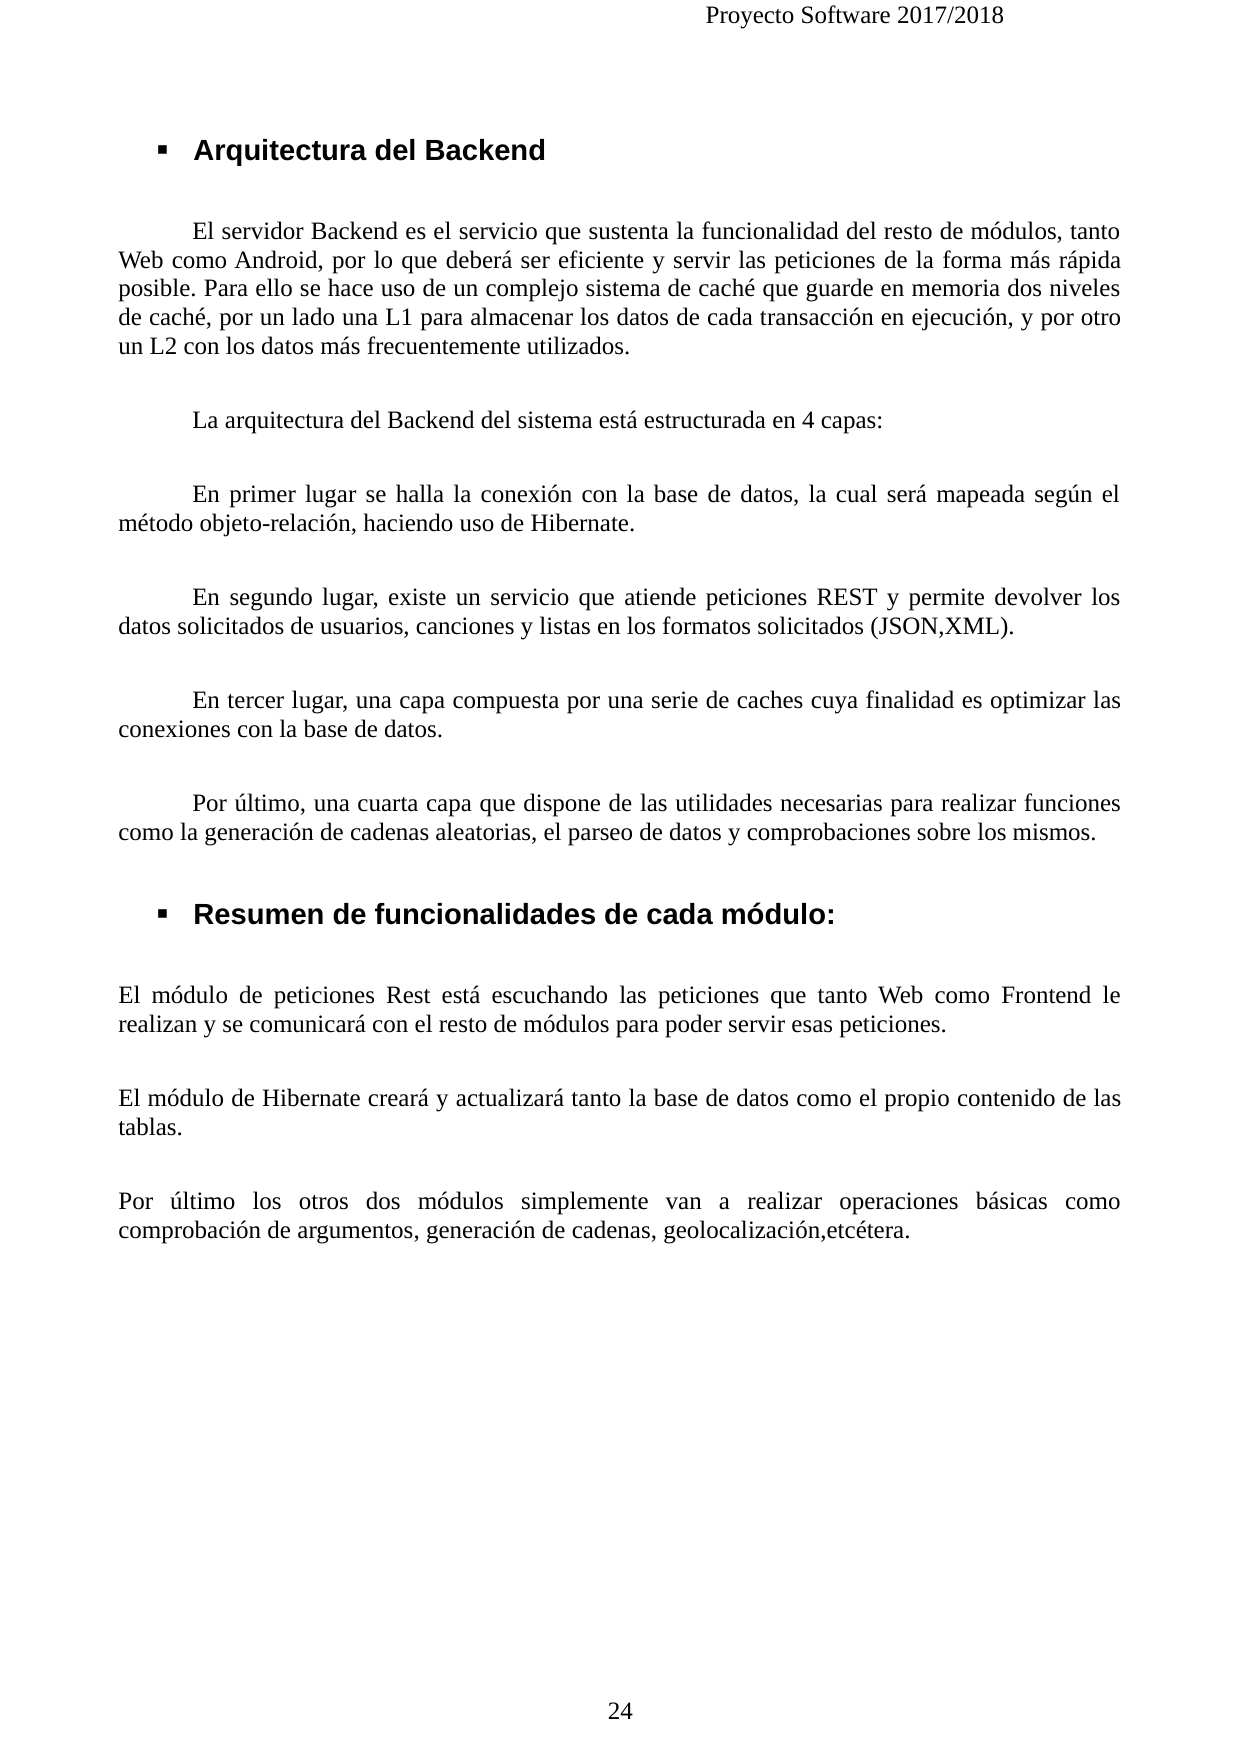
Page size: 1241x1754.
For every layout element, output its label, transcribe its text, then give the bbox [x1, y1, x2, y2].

text Por último, una cuarta capa que dispone de las utilidades necesarias para realizar funciones como la generación de cadenas aleatorias, el parseo de datos y comprobaciones sobre los mismos. [118, 788, 1122, 846]
text La arquitectura del Backend del sistema está estructurada en 4 capas: [118, 405, 1122, 434]
text El módulo de Hibernate creará y actualizará tanto la base de datos como el propio contenido de las tablas. [118, 1083, 1122, 1141]
text En segundo lugar, existe un servicio que atiende peticiones REST y permite devolver los datos solicitados de usuarios, canciones y listas en los formatos solicitados (JSON,XML). [118, 582, 1122, 640]
text El módulo de peticiones Rest está escuchando las peticiones que tanto Web como Frontend le realizan y se comunicará con el resto de módulos para poder servir esas peticiones. [118, 981, 1122, 1038]
subtitle Arquitectura del Backend [156, 133, 1122, 166]
text El servidor Backend es el servicio que sustenta la funcionalidad del resto de módulos, tanto Web como Android, por lo que deberá ser eficiente y servir las peticiones de la forma más rápida posible. Para ello se hace uso de un complejo sistema de caché que guarde en memoria dos niveles de caché, por un lado una L1 para almacenar los datos de cada transacción en ejecución, y por otro un L2 con los datos más frecuentemente utilizados. [118, 216, 1122, 360]
text Por último los otros dos módulos simplemente van a realizar operaciones básicas como comprobación de argumentos, generación de cadenas, geolocalización,etcétera. [118, 1186, 1122, 1244]
text En tercer lugar, una capa compuesta por una serie de caches cuya finalidad es optimizar las conexiones con la base de datos. [118, 685, 1122, 743]
subtitle Resumen de funcionalidades de cada módulo: [156, 897, 1122, 931]
text En primer lugar se halla la conexión con la base de datos, la cual será mapeada según el método objeto-relación, haciendo uso de Hibernate. [118, 479, 1122, 537]
